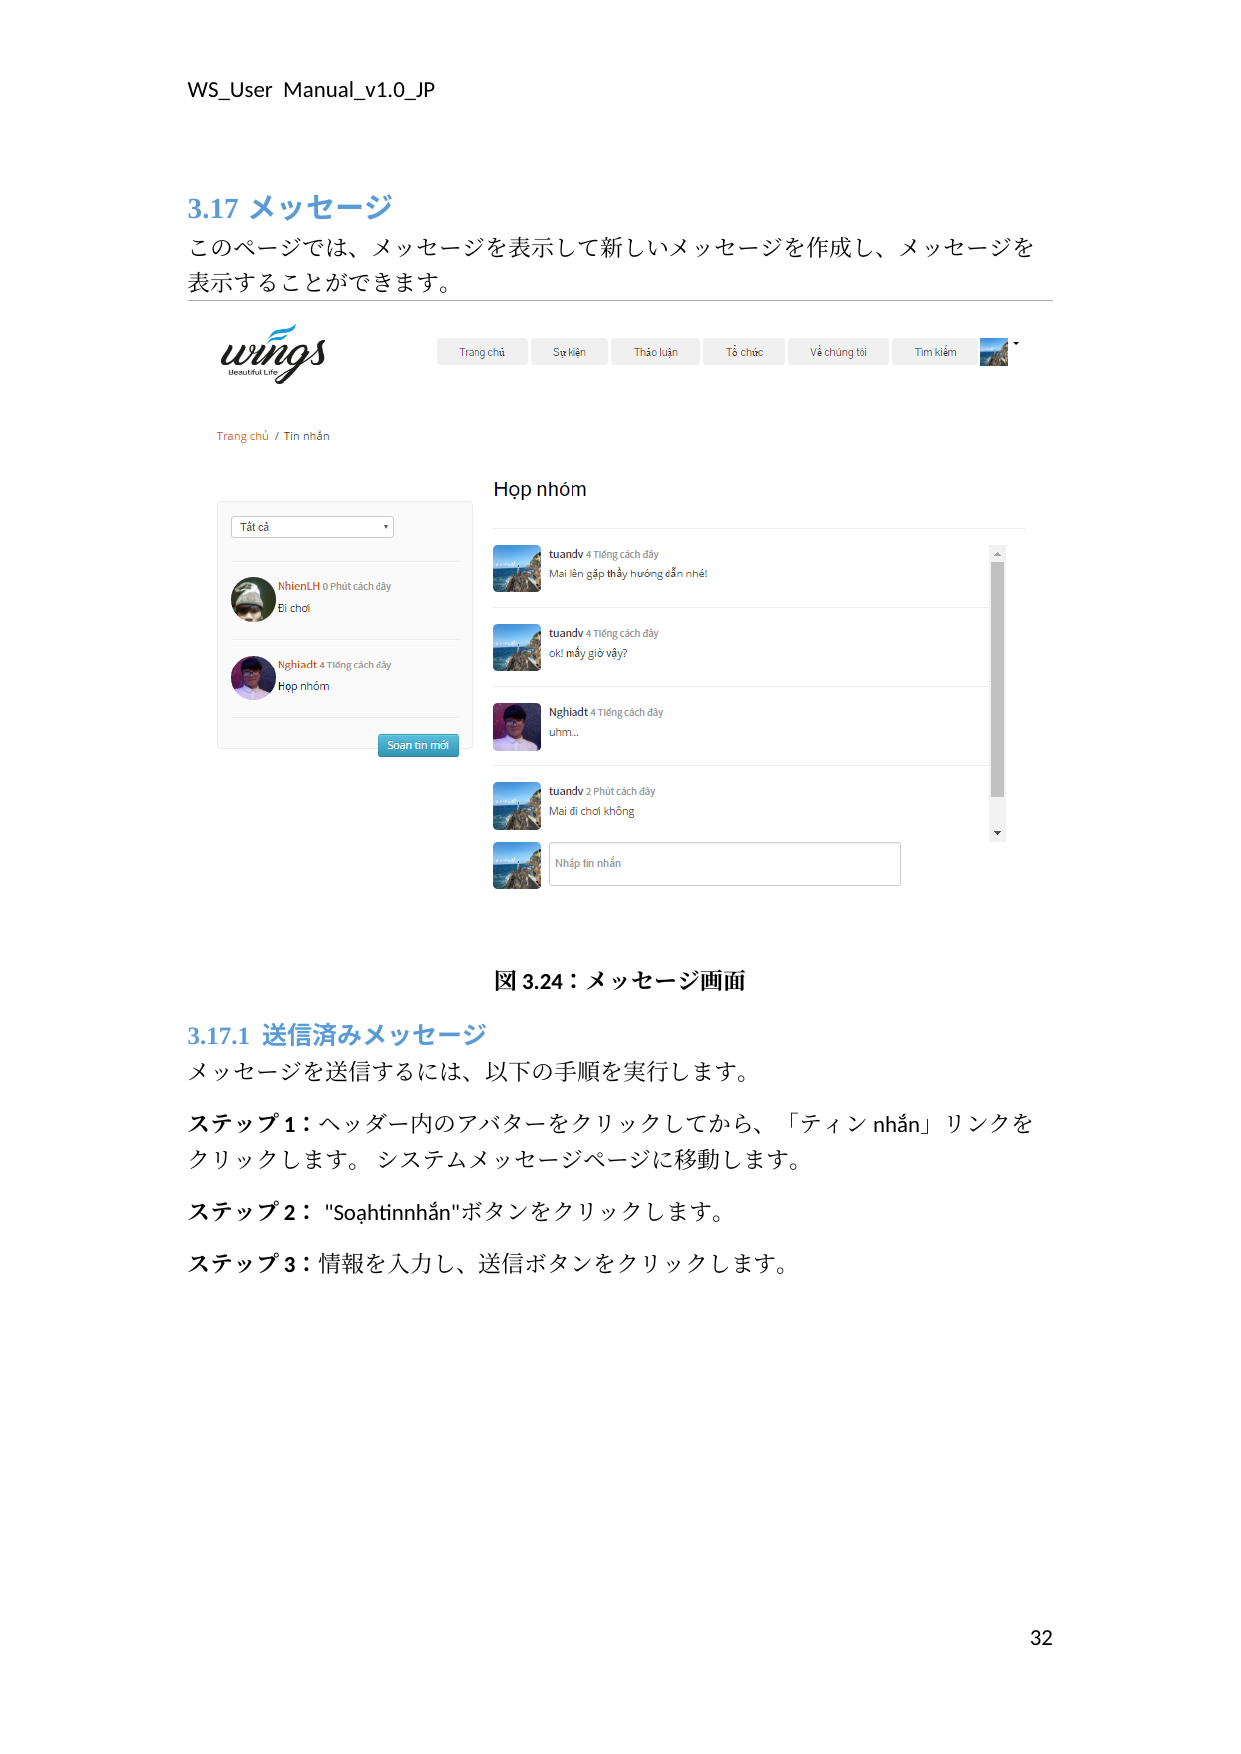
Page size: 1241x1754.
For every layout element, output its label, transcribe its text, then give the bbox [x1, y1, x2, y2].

text このページでは、メッセージを表示して新しいメッセージを作成し、メッセージを表示することができます。 [187, 230, 1053, 300]
text 図3.24：メッセージ画面 [187, 963, 1053, 996]
picture [187, 300, 1053, 944]
text ステップ1：ヘッダー内のアバターをクリックしてから、「ティンnhắn」リンクをクリックします。 システムメッセージページに移動します。 [187, 1106, 1053, 1175]
subtitle メッセージ [187, 184, 1053, 226]
text メッセージを送信するには、以下の手順を実行します。 [187, 1054, 1053, 1087]
text ステップ2： "Soạhtinnhắn"ボタンをクリックします。 [187, 1194, 1053, 1227]
subtitle 送信済みメッセージ [187, 1015, 1053, 1051]
text ステップ3：情報を入力し、送信ボタンをクリックします。 [187, 1246, 1053, 1279]
